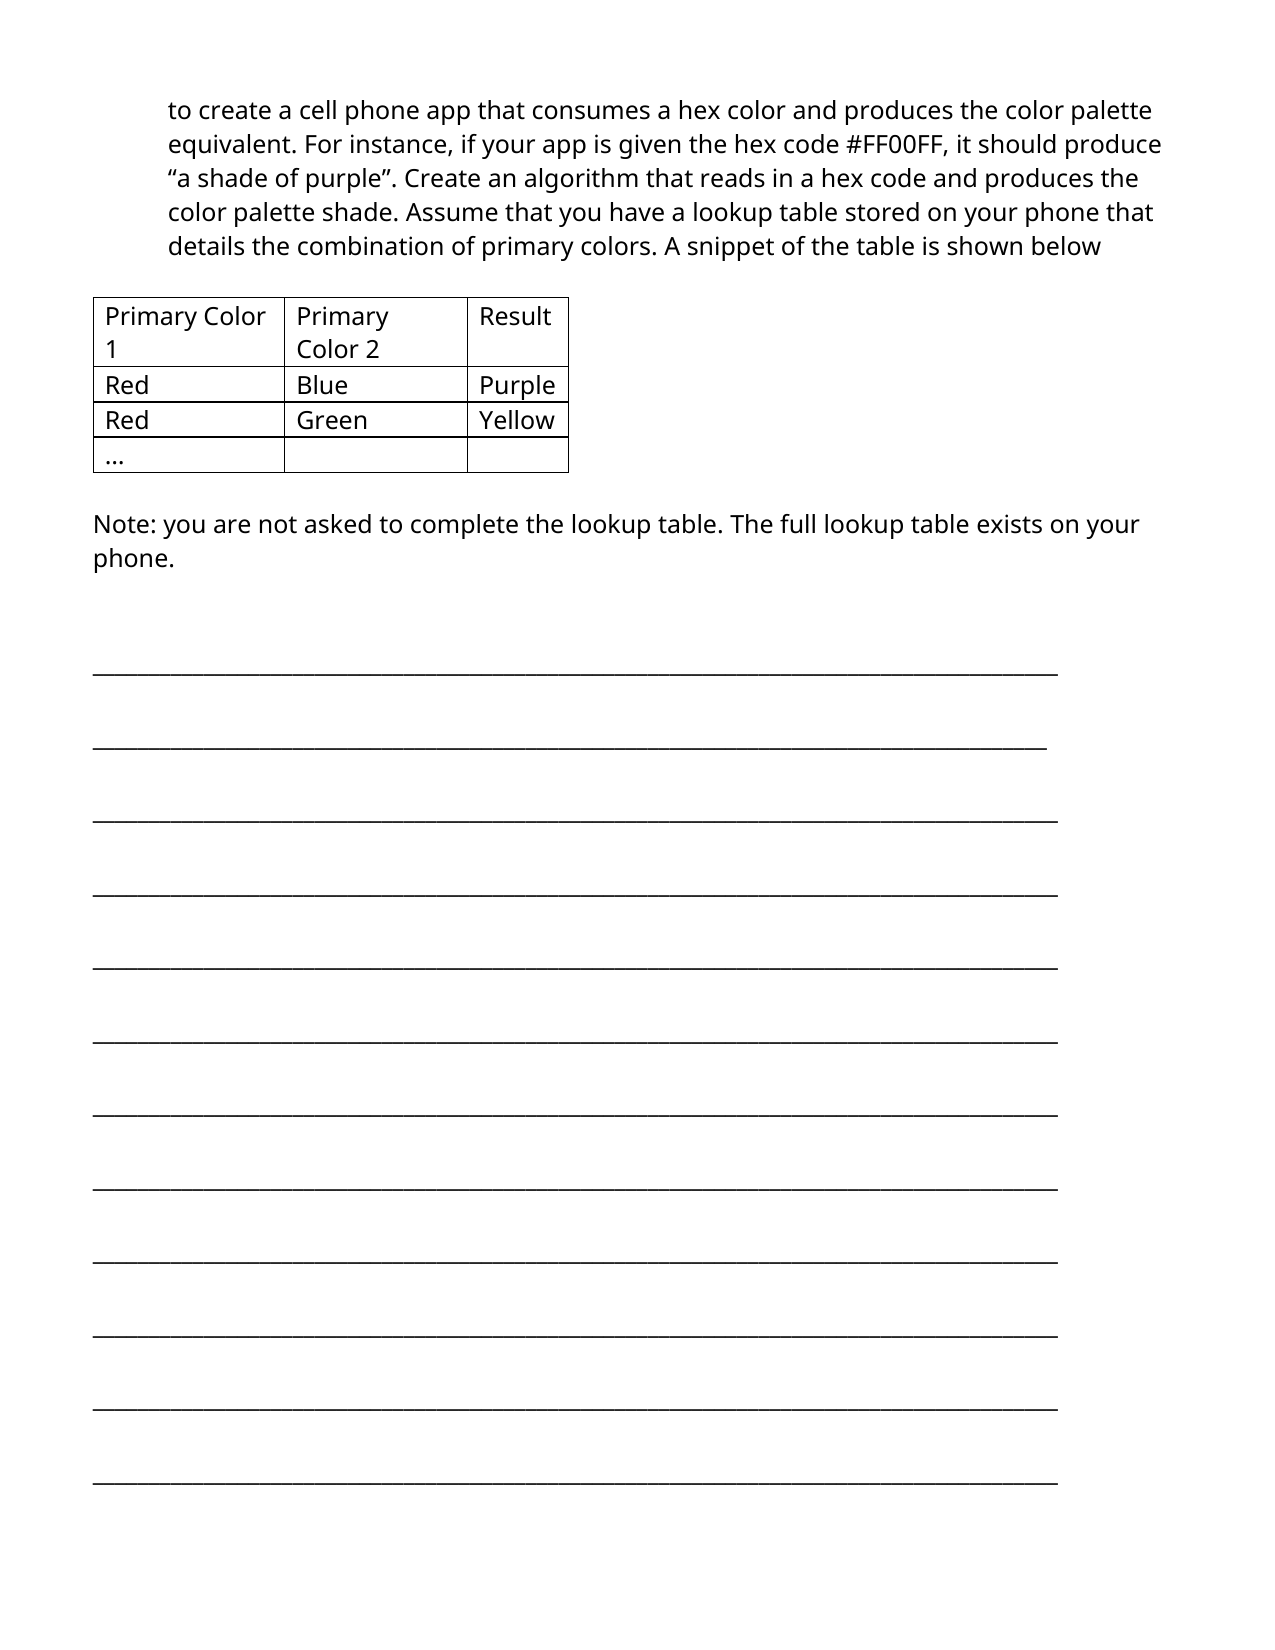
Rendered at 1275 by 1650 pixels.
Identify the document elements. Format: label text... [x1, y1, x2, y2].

table_cell [468, 438, 568, 472]
table_cell Blue [285, 367, 467, 401]
table_cell Green [285, 403, 467, 436]
list Note: you are not asked to complete the lookup table. The full lookup table exists on your phone. [93, 507, 1182, 575]
table_header Primary Color 1 [94, 298, 284, 366]
table_cell [285, 438, 467, 472]
table_cell Purple [468, 367, 568, 401]
table_header Primary Color 2 [285, 298, 467, 366]
table_header Result [468, 298, 568, 366]
table_cell Yellow [468, 403, 568, 436]
table_cell Red [94, 403, 284, 436]
table_cell … [94, 438, 284, 472]
text _______________________________________________________________________________________ ______________________________________________________________________________________ _______________________________________________________________________________________ _______________________________________________________________________________________ _______________________________________________________________________________________ _______________________________________________________________________________________ _______________________________________________________________________________________ _______________________________________________________________________________________ _______________________________________________________________________________________ _______________________________________________________________________________________ _______________________________________________________________________________________ _______________________________________________________________________________________ [93, 609, 1182, 1489]
table_cell Red [94, 367, 284, 401]
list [130, 93, 1182, 263]
